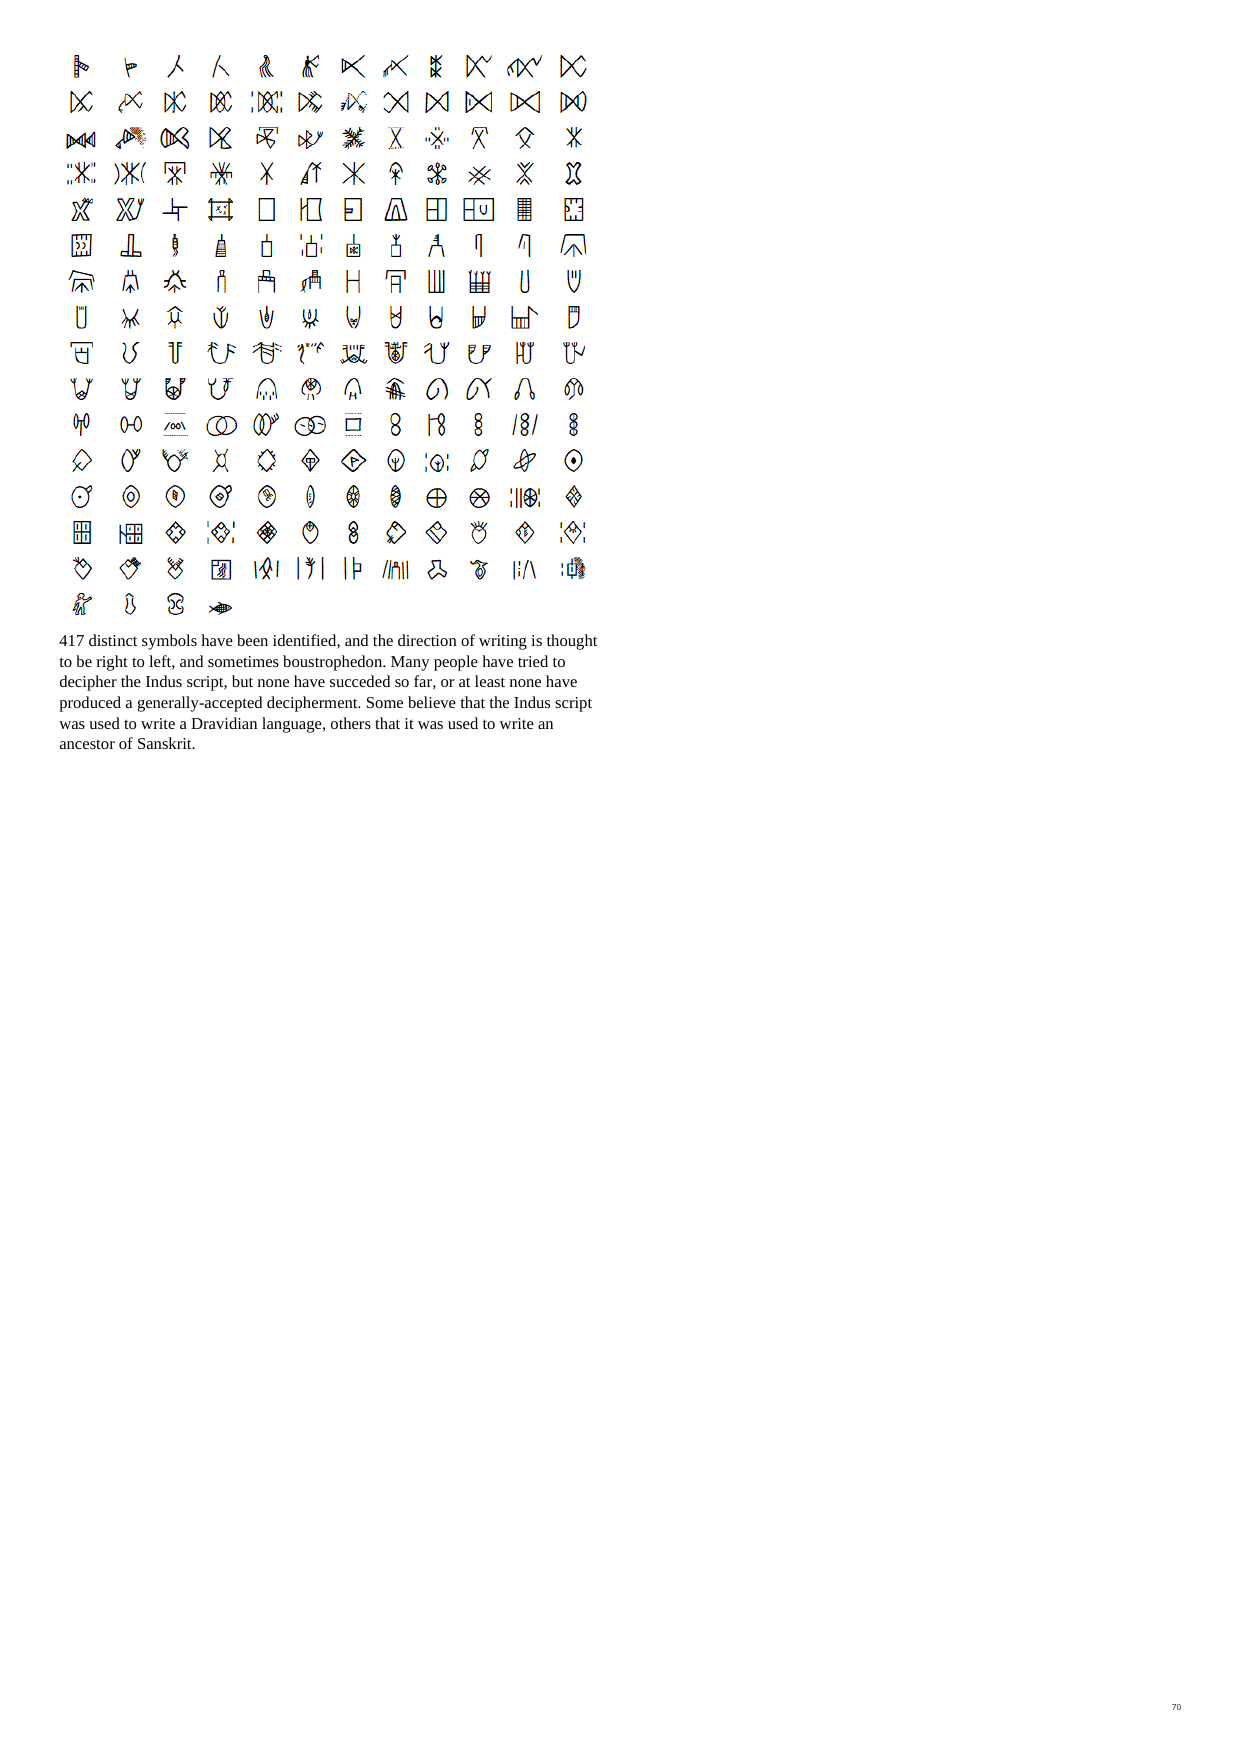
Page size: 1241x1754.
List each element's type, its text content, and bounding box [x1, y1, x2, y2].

picture [59, 44, 591, 630]
text 417 distinct symbols have been identified, and the direction of writing is thought to be right to left, and sometimes boustrophedon. Many people have tried to decipher the Indus script, but none have succeded so far, or at least none have produced a generally-accepted decipherment. Some believe that the Indus script was used to write a Dravidian language, others that it was used to write an ancestor of Sanskrit. [59, 631, 611, 753]
